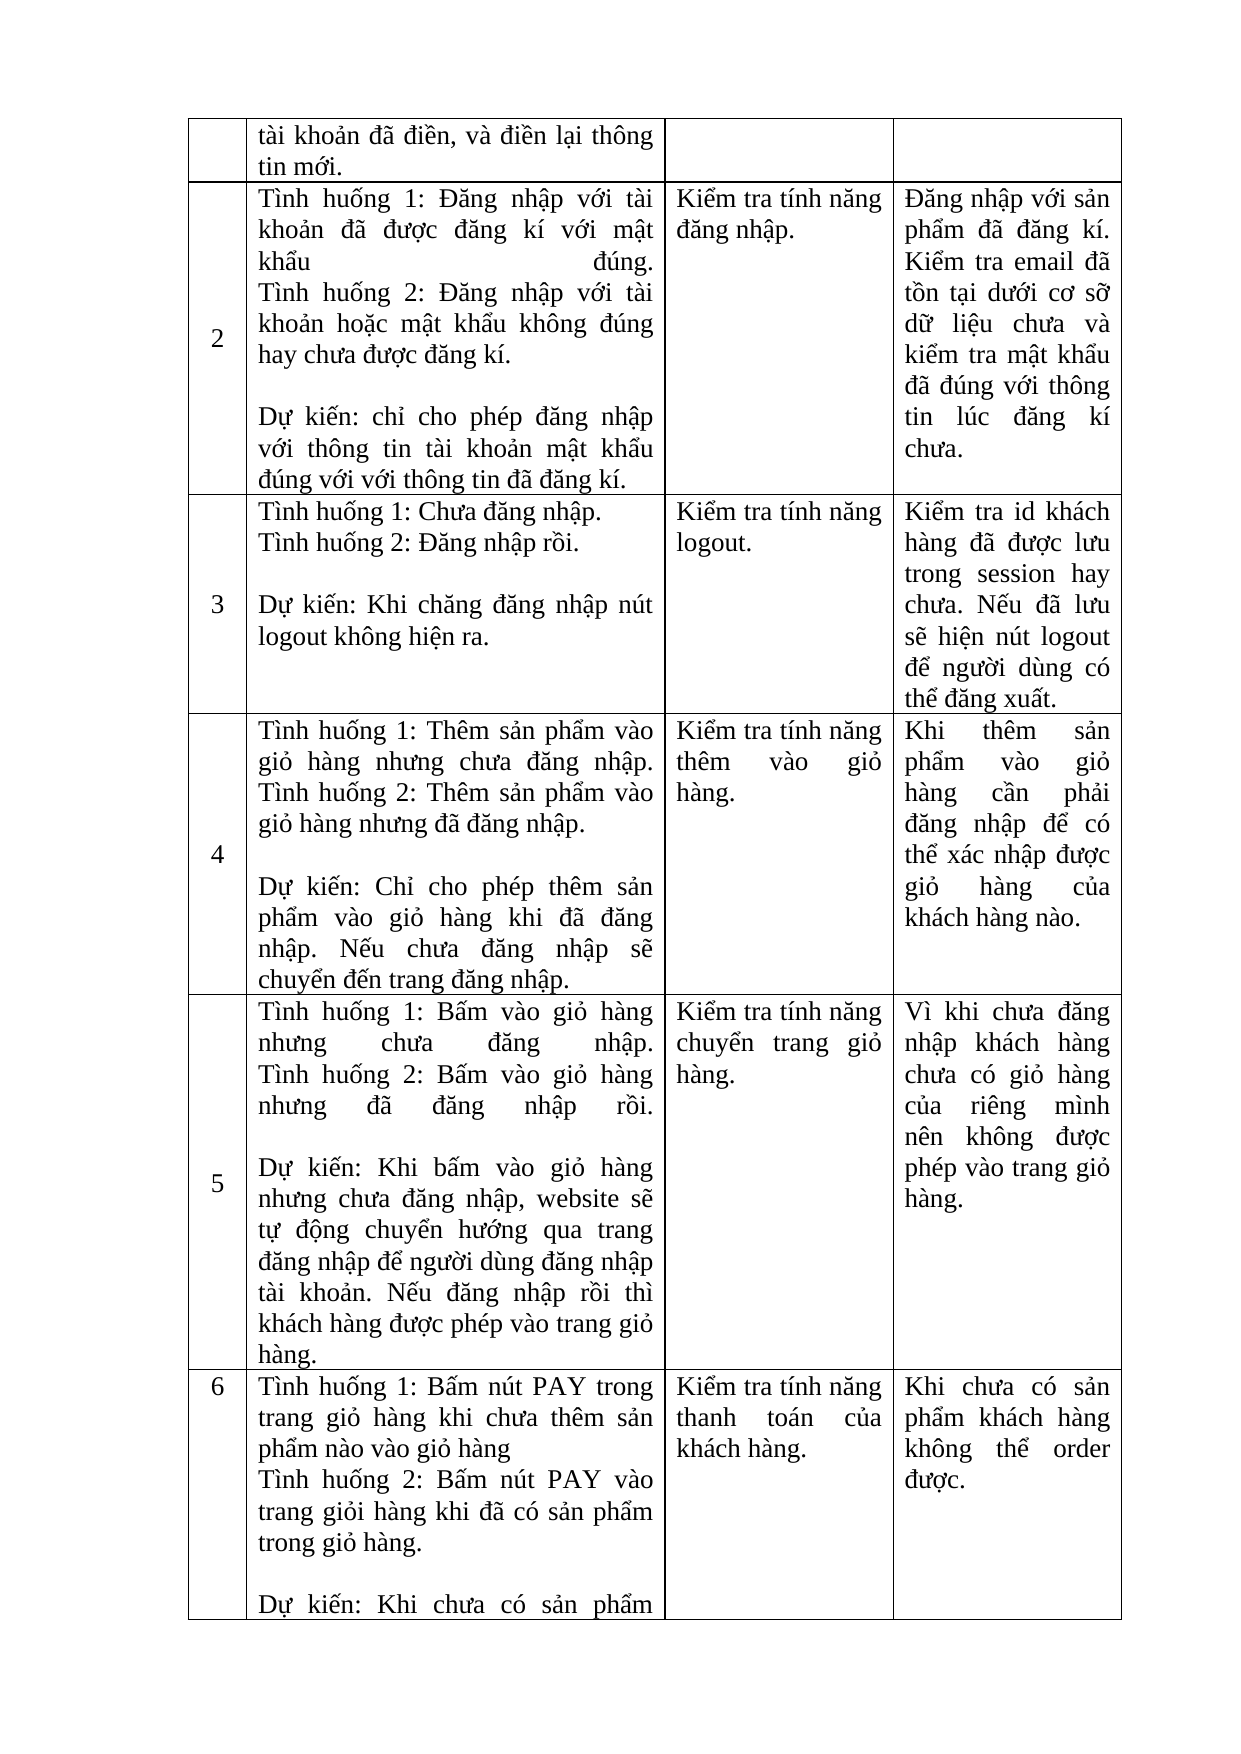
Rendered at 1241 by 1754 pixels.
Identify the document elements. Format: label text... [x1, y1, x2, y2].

table_cell Tình huống 1: Bấm vào giỏ hàng nhưng chưa đăng nhập. Tình huống 2: Bấm vào giỏ hàng nhưng đã đăng nhập rồi. Dự kiến: Khi bấm vào giỏ hàng nhưng chưa đăng nhập, website sẽ tự động chuyển hướng qua trang đăng nhập để người dùng đăng nhập tài khoản. Nếu đăng nhập rồi thì khách hàng được phép vào trang giỏ hàng. [247, 995, 664, 1369]
table_cell Kiểm tra tính năng chuyển trang giỏ hàng. [666, 995, 893, 1369]
table_cell 4 [189, 714, 246, 994]
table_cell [894, 119, 1121, 181]
table_cell Vì khi chưa đăng nhập khách hàng chưa có giỏ hàng của riêng mình nên không được phép vào trang giỏ hàng. [894, 995, 1121, 1369]
table_cell Kiểm tra tính năng thêm vào giỏ hàng. [666, 714, 893, 994]
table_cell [247, 1370, 664, 1619]
table_cell Kiểm tra tính năng logout. [666, 495, 893, 713]
table_cell 6 [189, 1370, 246, 1619]
table_cell Đăng nhập với sản phẩm đã đăng kí. Kiểm tra email đã tồn tại dưới cơ sỡ dữ liệu chưa và kiểm tra mật khẩu đã đúng với thông tin lúc đăng kí chưa. [894, 183, 1121, 494]
table_cell Tình huống 1: Chưa đăng nhập. Tình huống 2: Đăng nhập rồi. Dự kiến: Khi chăng đăng nhập nút logout không hiện ra. [247, 495, 664, 713]
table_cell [247, 119, 664, 181]
table_cell Kiểm tra id khách hàng đã được lưu trong session hay chưa. Nếu đã lưu sẽ hiện nút logout để người dùng có thể đăng xuất. [894, 495, 1121, 713]
table_cell 3 [189, 495, 246, 713]
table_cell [894, 1370, 1121, 1619]
table_cell 2 [189, 183, 246, 494]
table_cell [666, 1370, 893, 1619]
table_cell Tình huống 1: Thêm sản phẩm vào giỏ hàng nhưng chưa đăng nhập. Tình huống 2: Thêm sản phẩm vào giỏ hàng nhưng đã đăng nhập. Dự kiến: Chỉ cho phép thêm sản phẩm vào giỏ hàng khi đã đăng nhập. Nếu chưa đăng nhập sẽ chuyển đến trang đăng nhập. [247, 714, 664, 994]
table_cell Khi thêm sản phẩm vào giỏ hàng cần phải đăng nhập để có thể xác nhập được giỏ hàng của khách hàng nào. [894, 714, 1121, 994]
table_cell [666, 119, 893, 181]
table_cell Kiểm tra tính năng đăng nhập. [666, 183, 893, 494]
table_cell 5 [189, 995, 246, 1369]
table_cell 1 [189, 119, 246, 181]
table_cell Tình huống 1: Đăng nhập với tài khoản đã được đăng kí với mật khẩu đúng. Tình huống 2: Đăng nhập với tài khoản hoặc mật khẩu không đúng hay chưa được đăng kí. Dự kiến: chỉ cho phép đăng nhập với thông tin tài khoản mật khẩu đúng với với thông tin đã đăng kí. [247, 183, 664, 494]
